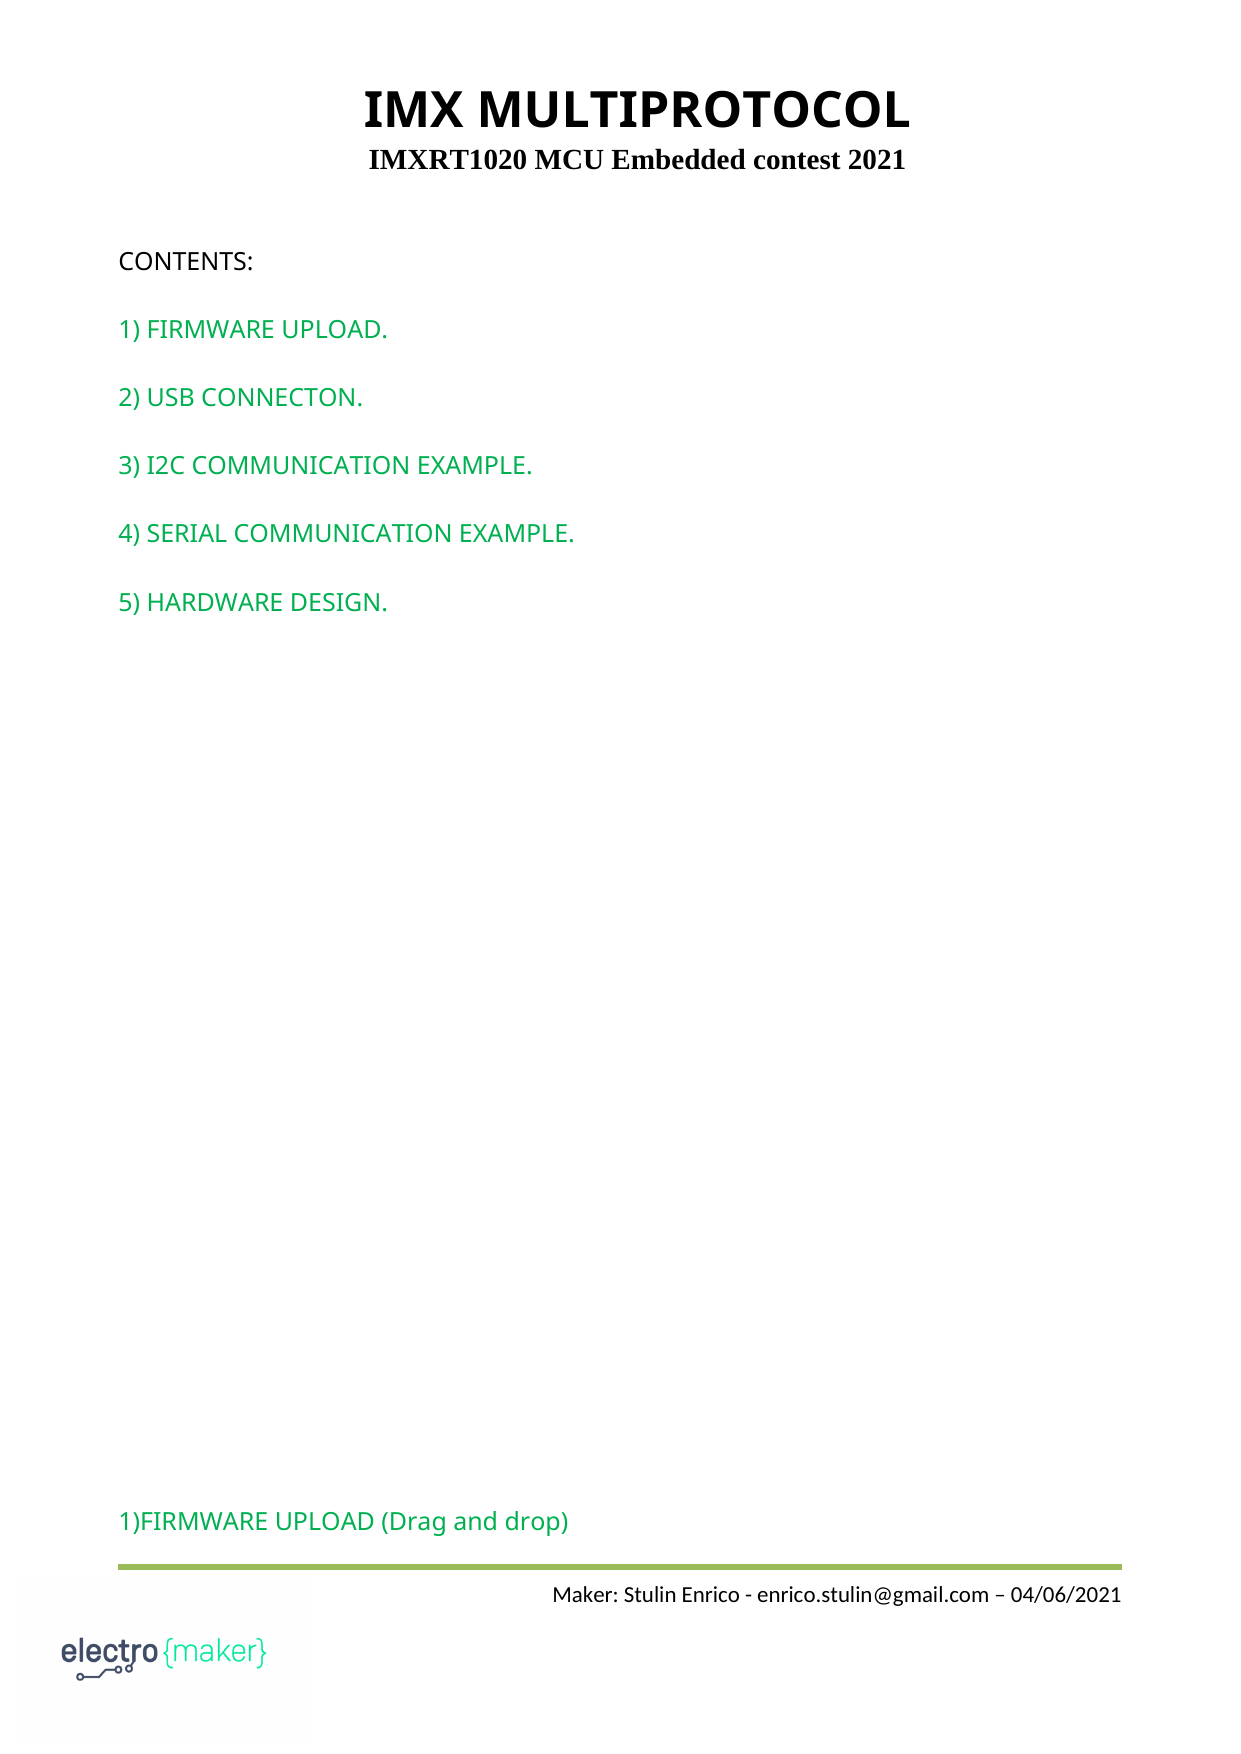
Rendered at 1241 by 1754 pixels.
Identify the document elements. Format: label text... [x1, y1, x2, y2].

text 2) USB CONNECTON. [118, 380, 1122, 414]
text 1) FIRMWARE UPLOAD. [118, 312, 1122, 346]
text 1)FIRMWARE UPLOAD (Drag and drop) [118, 1504, 1122, 1538]
text 4) SERIAL COMMUNICATION EXAMPLE. [118, 516, 1122, 550]
text 3) I2C COMMUNICATION EXAMPLE. [118, 448, 1122, 482]
text CONTENTS: [118, 243, 1122, 278]
text 5) HARDWARE DESIGN. [118, 584, 1122, 618]
picture [17, 1576, 310, 1742]
